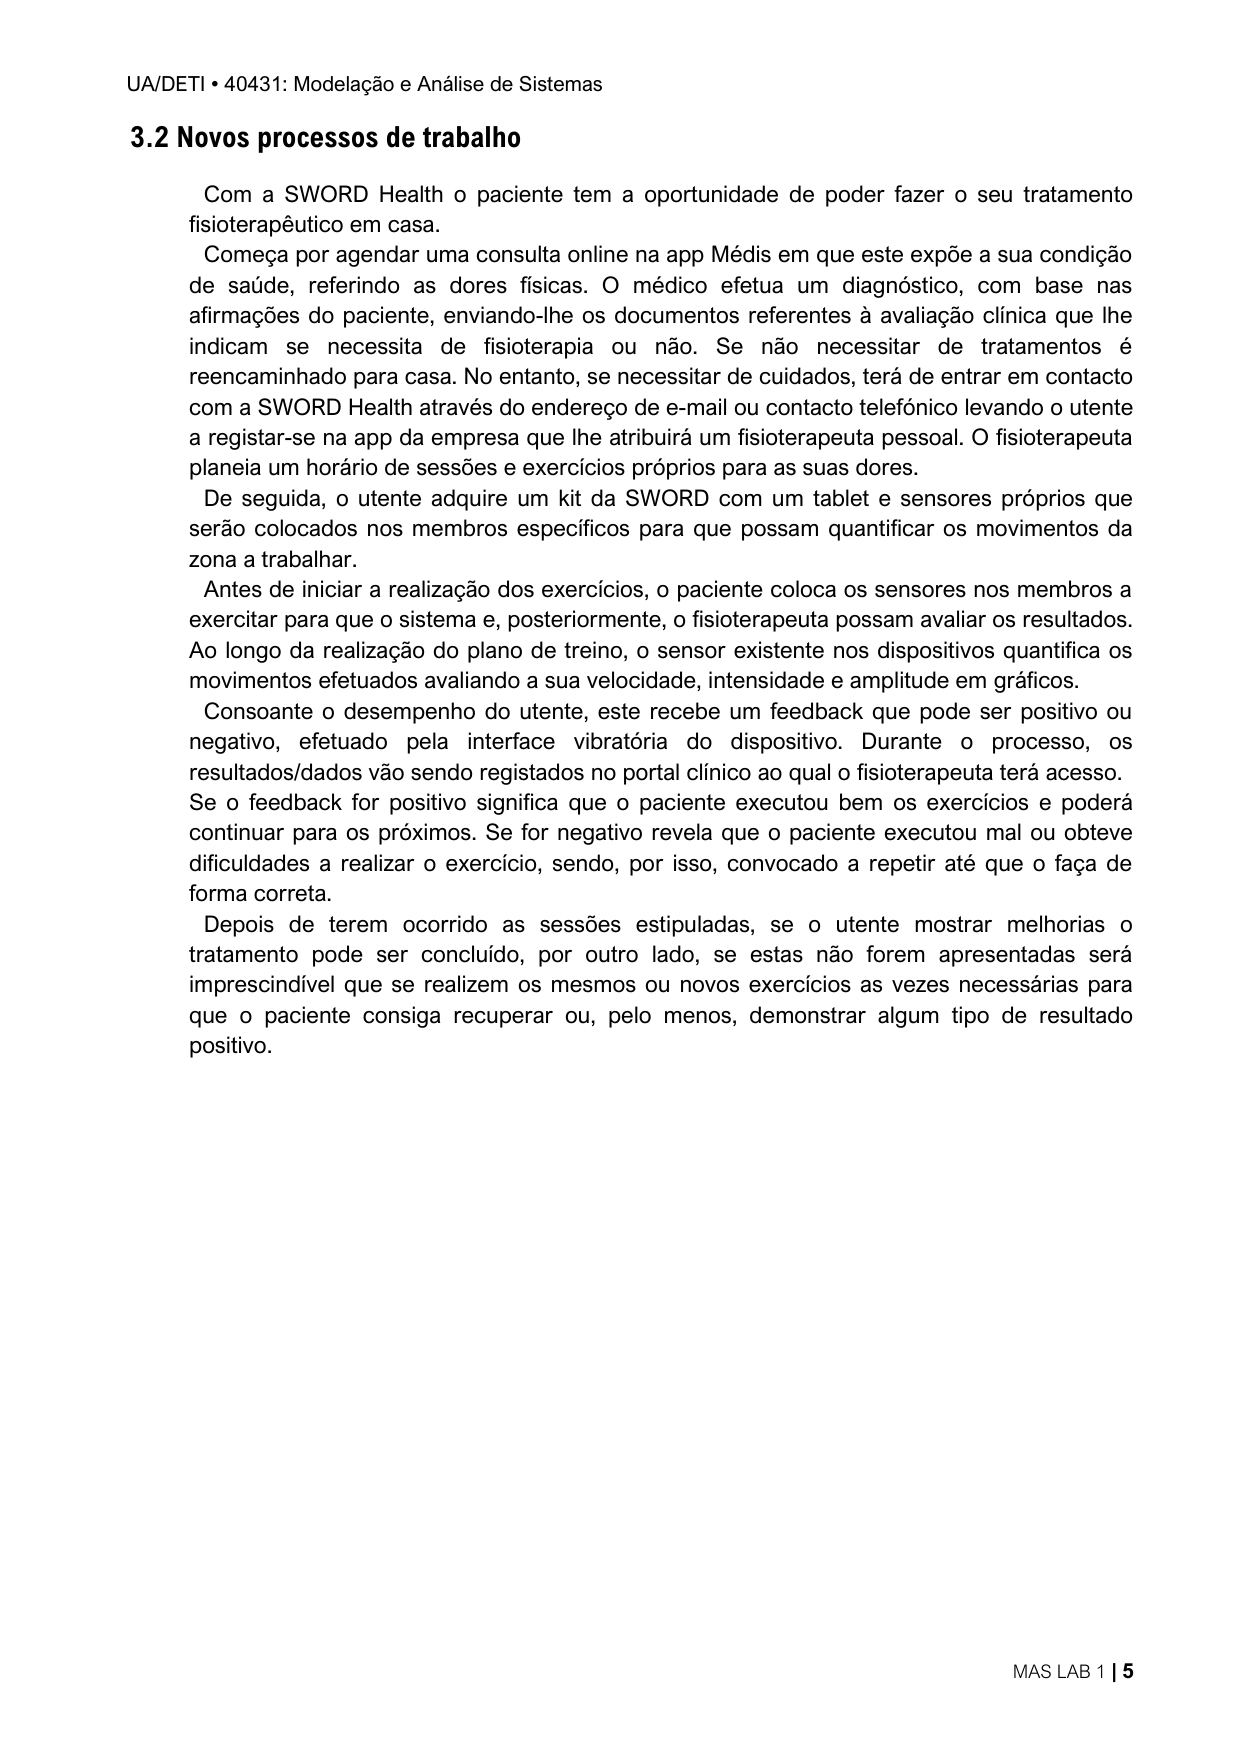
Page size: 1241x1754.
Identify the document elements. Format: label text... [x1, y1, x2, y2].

text Se o feedback for positivo significa que o paciente executou bem os exercícios e poderá continuar para os próximos. Se for negativo revela que o paciente executou mal ou obteve dificuldades a realizar o exercício, sendo, por isso, convocado a repetir até que o faça de forma correta. [189, 788, 1134, 907]
text Começa por agendar uma consulta online na app Médis em que este expõe a sua condição de saúde, referindo as dores físicas. O médico efetua um diagnóstico, com base nas afirmações do paciente, enviando-lhe os documentos referentes à avaliação clínica que lhe indicam se necessita de fisioterapia ou não. Se não necessitar de tratamentos é reencaminhado para casa. No entanto, se necessitar de cuidados, terá de entrar em contacto com a SWORD Health através do endereço de e-mail ou contacto telefónico levando o utente a registar-se na app da empresa que lhe atribuirá um fisioterapeuta pessoal. O fisioterapeuta planeia um horário de sessões e exercícios próprios para as suas dores. [189, 240, 1134, 481]
text Com a SWORD Health o paciente tem a oportunidade de poder fazer o seu tratamento fisioterapêutico em casa. [189, 179, 1134, 238]
text De seguida, o utente adquire um kit da SWORD com um tablet e sensores próprios que serão colocados nos membros específicos para que possam quantificar os movimentos da zona a trabalhar. [189, 484, 1134, 572]
text Ao longo da realização do plano de treino, o sensor existente nos dispositivos quantifica os movimentos efetuados avaliando a sua velocidade, intensidade e amplitude em gráficos. [189, 636, 1134, 694]
text Depois de terem ocorrido as sessões estipuladas, se o utente mostrar melhorias o tratamento pode ser concluído, por outro lado, se estas não forem apresentadas será imprescindível que se realizem os mesmos ou novos exercícios as vezes necessárias para que o paciente consiga recuperar ou, pelo menos, demonstrar algum tipo de resultado positivo. [189, 909, 1134, 1059]
text Consoante o desempenho do utente, este recebe um feedback que pode ser positivo ou negativo, efetuado pela interface vibratória do dispositivo. Durante o processo, os resultados/dados vão sendo registados no portal clínico ao qual o fisioterapeuta terá acesso. [189, 697, 1134, 785]
subtitle 3.2 Novos processos de trabalho [130, 121, 1075, 154]
text Antes de iniciar a realização dos exercícios, o paciente coloca os sensores nos membros a exercitar para que o sistema e, posteriormente, o fisioterapeuta possam avaliar os resultados. [189, 575, 1134, 633]
